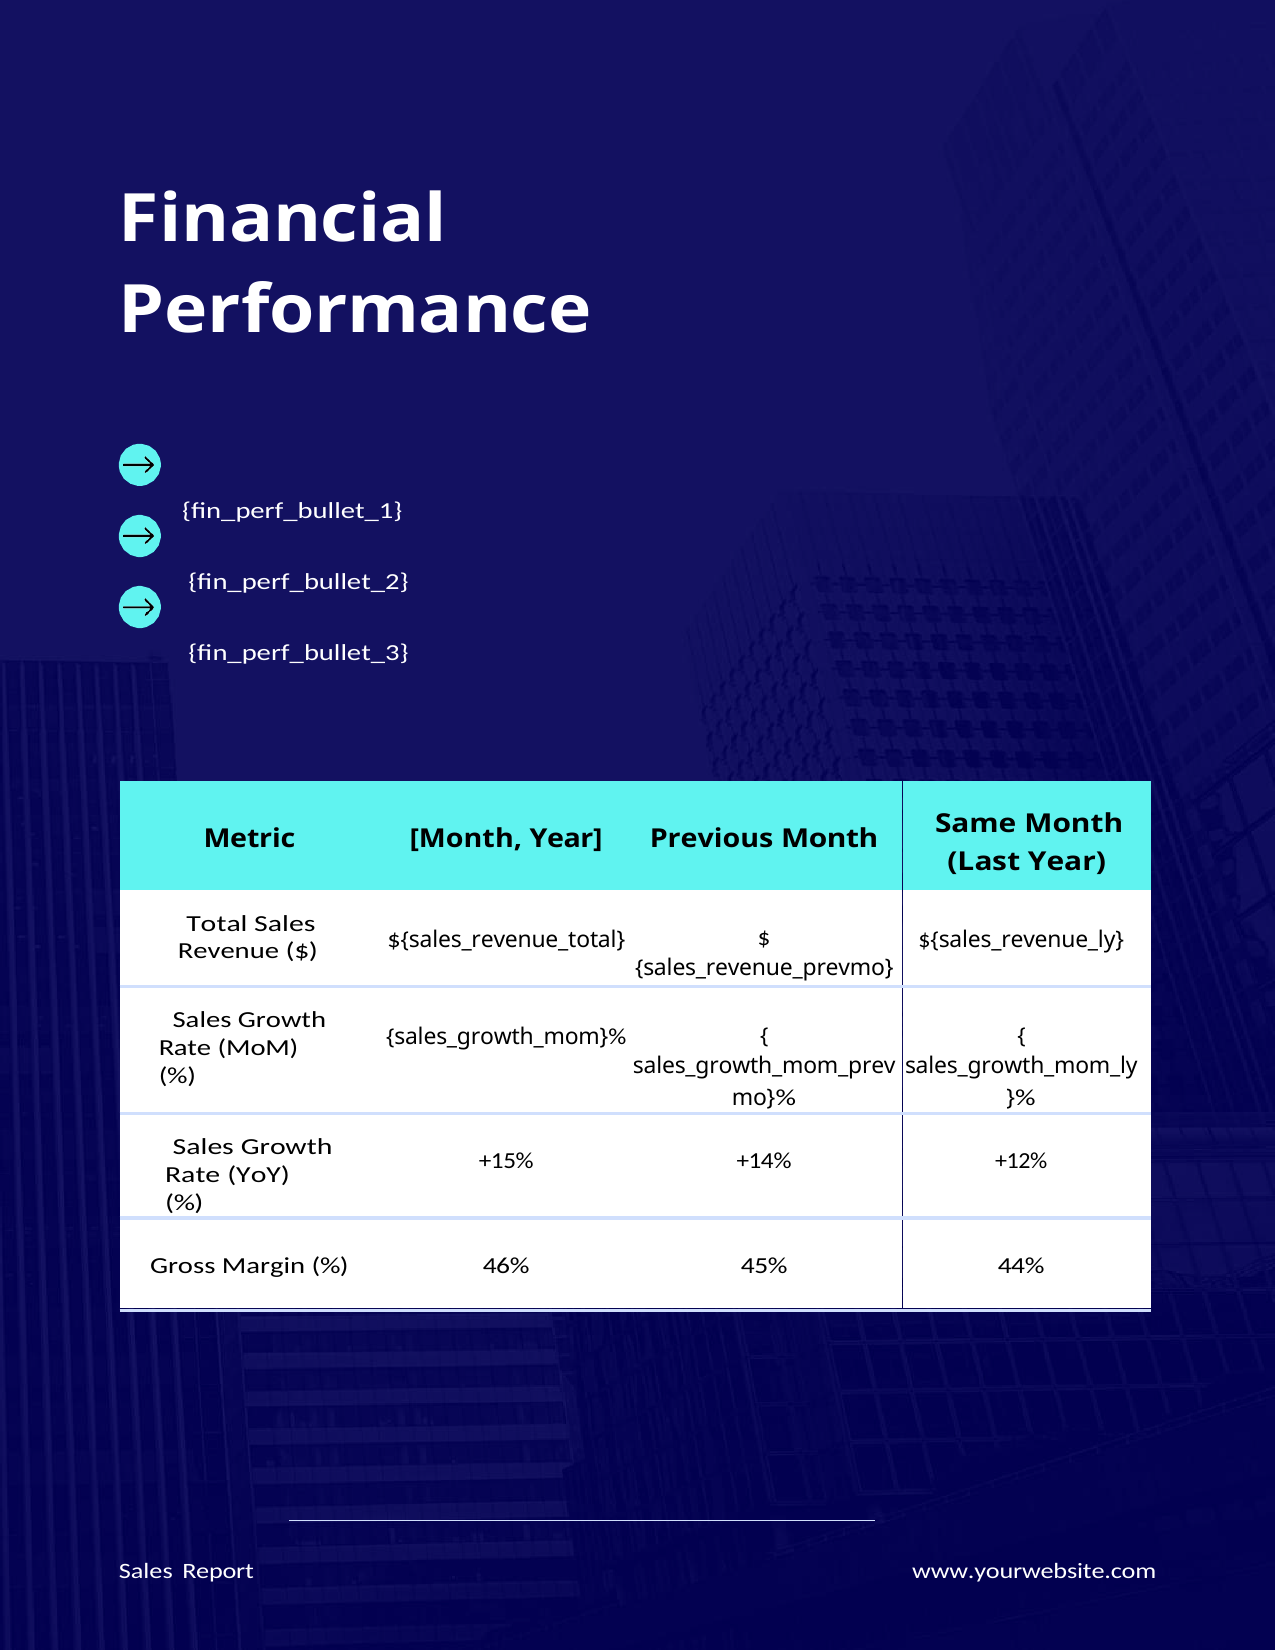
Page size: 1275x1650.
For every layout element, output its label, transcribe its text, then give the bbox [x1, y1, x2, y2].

table_cell +12% [903, 1115, 1151, 1216]
table_cell Total Sales Revenue ($) [120, 890, 380, 985]
table_cell 45% [629, 1220, 902, 1308]
table_cell +15% [380, 1115, 629, 1216]
text {fin_perf_bullet_1} [21, 496, 1188, 524]
table_header Same Month (Last Year) [903, 781, 1151, 890]
table_cell {sales_growth_mom}% [380, 988, 629, 1112]
text {fin_perf_bullet_3} [188, 638, 995, 666]
table_cell Sales Growth Rate (MoM) (%) [120, 988, 380, 1112]
table_cell {sales_growth_mom_ly}% [903, 988, 1151, 1112]
table_cell 46% [380, 1220, 629, 1308]
table_cell Gross Margin (%) [120, 1220, 380, 1308]
text {fin_perf_bullet_2} [188, 567, 995, 595]
table_cell +14% [629, 1115, 902, 1216]
text Sales Report www.yourwebsite.com [119, 1558, 1254, 1584]
table_cell {sales_growth_mom_prevmo}% [629, 988, 902, 1112]
table_cell Sales Growth Rate (YoY) (%) [120, 1115, 380, 1216]
picture [0, 0, 1275, 1650]
table_cell 44% [903, 1220, 1151, 1308]
table_cell ${sales_revenue_prevmo} [629, 890, 902, 985]
table_header Previous Month [629, 781, 902, 890]
table_header [Month, Year] [380, 781, 629, 890]
table_cell ${sales_revenue_total} [380, 890, 629, 985]
subtitle Financial Performance [119, 170, 772, 352]
table_header Metric [120, 781, 380, 890]
table_cell ${sales_revenue_ly} [903, 890, 1151, 985]
